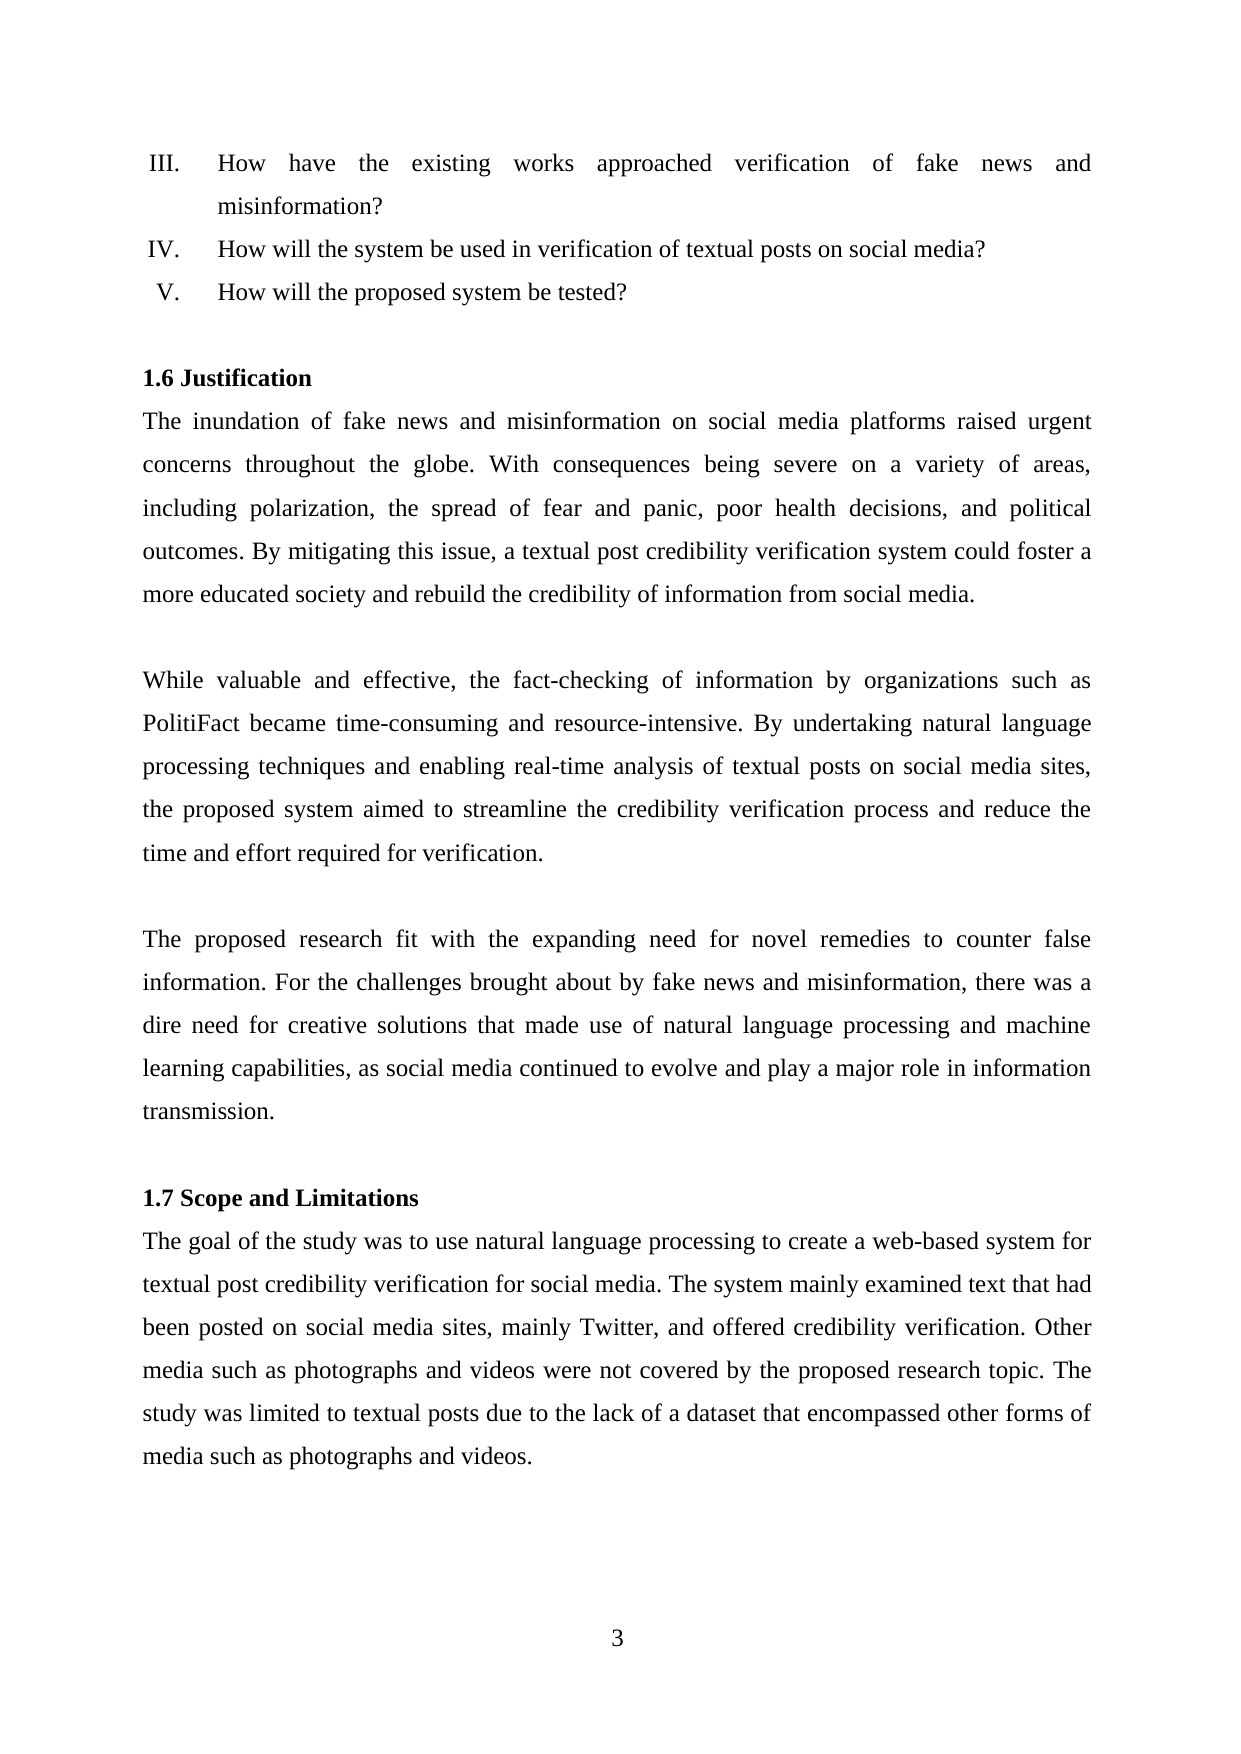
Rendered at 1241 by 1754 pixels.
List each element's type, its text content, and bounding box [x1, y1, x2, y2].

list How will the proposed system be tested? [180, 277, 1092, 306]
text The goal of the study was to use natural language processing to create a web-based system for textual post credibility verification for social media. The system mainly examined text that had been posted on social media sites, mainly Twitter, and offered credibility verification. Other media such as photographs and videos were not covered by the proposed research topic. The study was limited to textual posts due to the lack of a dataset that encompassed other forms of media such as photographs and videos. [142, 1226, 1092, 1470]
subtitle Scope and Limitations [142, 1183, 1092, 1211]
text While valuable and effective, the fact-checking of information by organizations such as PolitiFact became time-consuming and resource-intensive. By undertaking natural language processing techniques and enabling real-time analysis of textual posts on social media sites, the proposed system aimed to streamline the credibility verification process and reduce the time and effort required for verification. [142, 665, 1092, 866]
subtitle Justification [142, 363, 1092, 392]
list How will the system be used in verification of textual posts on social media? [180, 234, 1092, 263]
text The inundation of fake news and misinformation on social media platforms raised urgent concerns throughout the globe. With consequences being severe on a variety of areas, including polarization, the spread of fear and panic, poor health decisions, and political outcomes. By mitigating this issue, a textual post credibility verification system could foster a more educated society and rebuild the credibility of information from social media. [142, 406, 1092, 608]
list How have the existing works approached verification of fake news and misinformation? [180, 148, 1092, 219]
text The proposed research fit with the expanding need for novel remedies to counter false information. For the challenges brought about by fake news and misinformation, there was a dire need for creative solutions that made use of natural language processing and machine learning capabilities, as social media continued to evolve and play a major role in information transmission. [142, 924, 1092, 1125]
